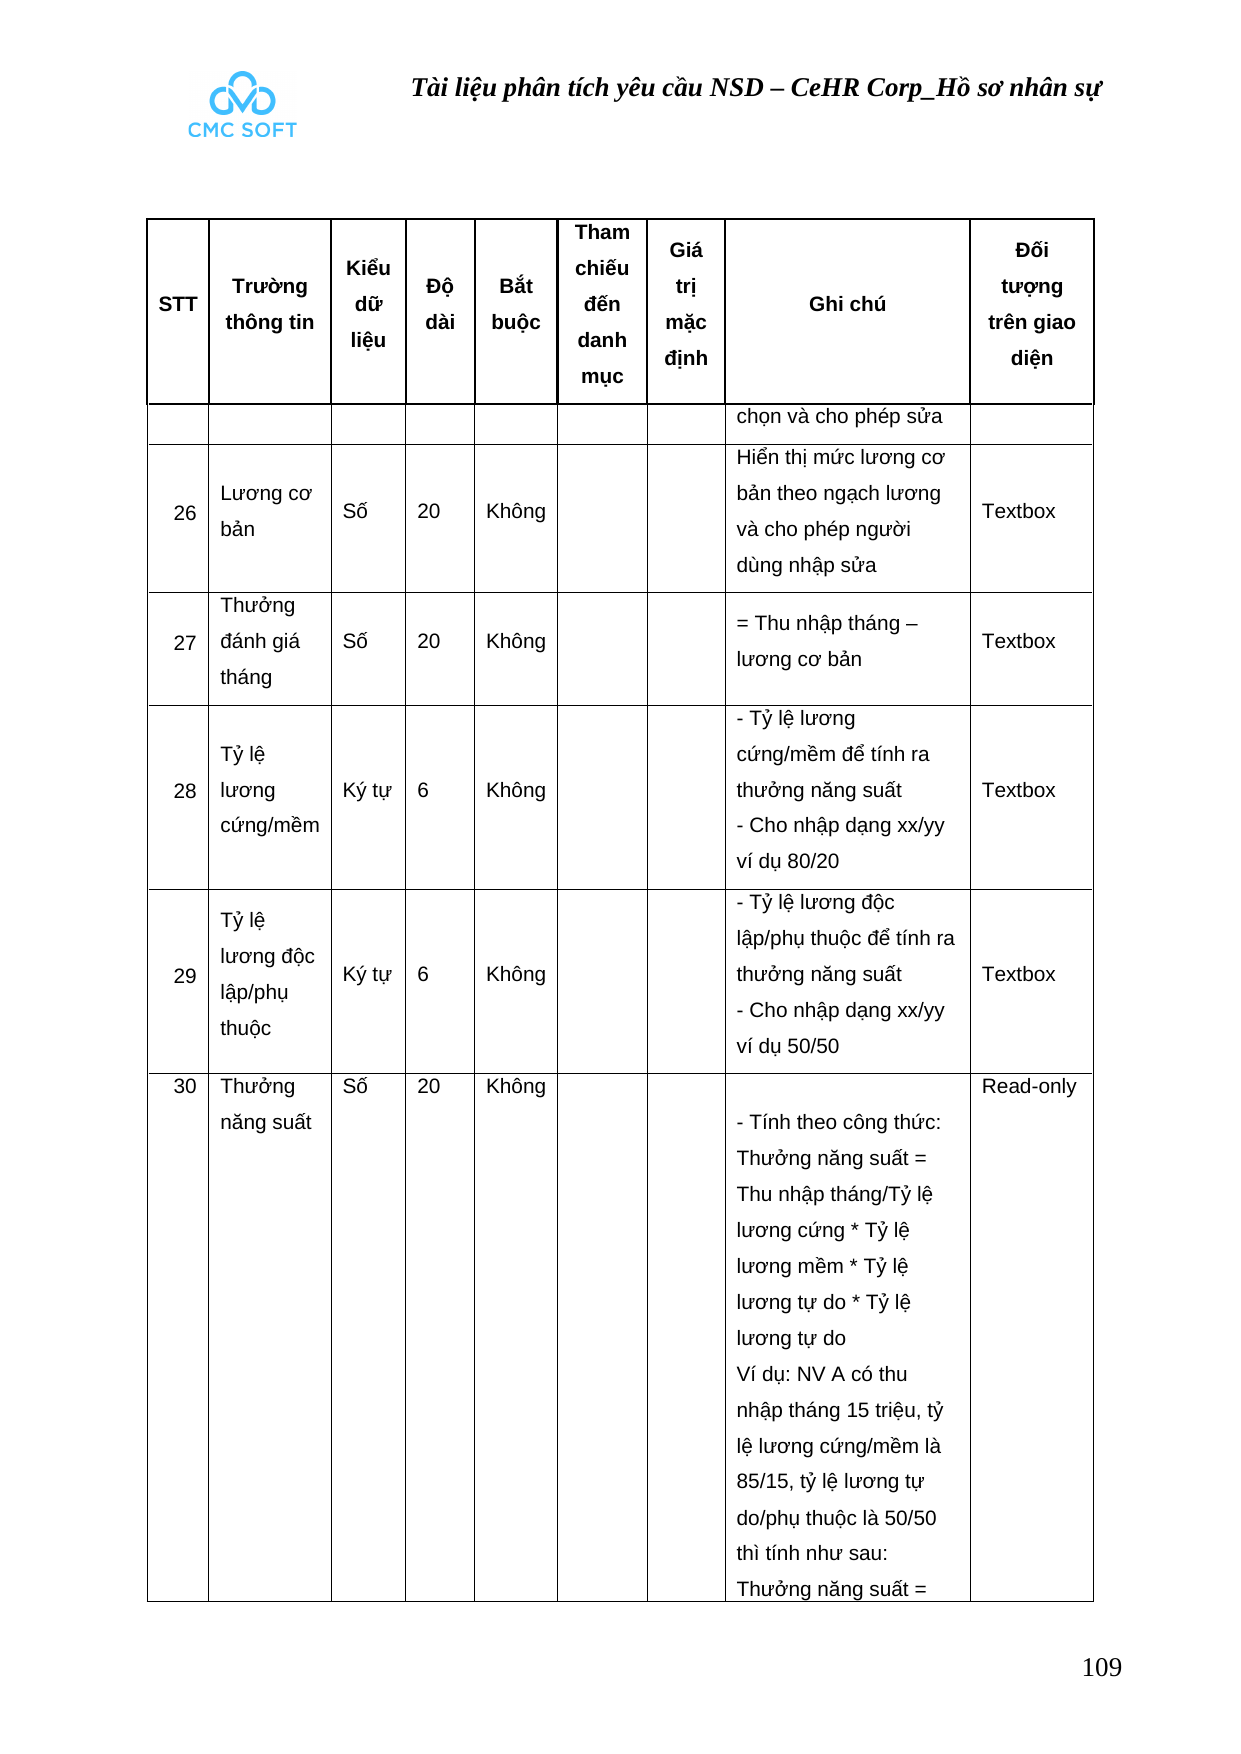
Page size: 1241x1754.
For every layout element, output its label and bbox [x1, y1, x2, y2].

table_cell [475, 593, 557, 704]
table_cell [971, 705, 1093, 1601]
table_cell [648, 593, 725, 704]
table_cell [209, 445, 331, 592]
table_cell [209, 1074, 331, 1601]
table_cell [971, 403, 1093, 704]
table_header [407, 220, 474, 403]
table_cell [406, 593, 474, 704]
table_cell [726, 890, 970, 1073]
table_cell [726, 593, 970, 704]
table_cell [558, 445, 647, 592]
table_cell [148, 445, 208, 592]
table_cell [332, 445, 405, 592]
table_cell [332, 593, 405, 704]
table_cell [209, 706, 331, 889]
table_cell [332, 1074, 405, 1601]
picture [188, 71, 297, 137]
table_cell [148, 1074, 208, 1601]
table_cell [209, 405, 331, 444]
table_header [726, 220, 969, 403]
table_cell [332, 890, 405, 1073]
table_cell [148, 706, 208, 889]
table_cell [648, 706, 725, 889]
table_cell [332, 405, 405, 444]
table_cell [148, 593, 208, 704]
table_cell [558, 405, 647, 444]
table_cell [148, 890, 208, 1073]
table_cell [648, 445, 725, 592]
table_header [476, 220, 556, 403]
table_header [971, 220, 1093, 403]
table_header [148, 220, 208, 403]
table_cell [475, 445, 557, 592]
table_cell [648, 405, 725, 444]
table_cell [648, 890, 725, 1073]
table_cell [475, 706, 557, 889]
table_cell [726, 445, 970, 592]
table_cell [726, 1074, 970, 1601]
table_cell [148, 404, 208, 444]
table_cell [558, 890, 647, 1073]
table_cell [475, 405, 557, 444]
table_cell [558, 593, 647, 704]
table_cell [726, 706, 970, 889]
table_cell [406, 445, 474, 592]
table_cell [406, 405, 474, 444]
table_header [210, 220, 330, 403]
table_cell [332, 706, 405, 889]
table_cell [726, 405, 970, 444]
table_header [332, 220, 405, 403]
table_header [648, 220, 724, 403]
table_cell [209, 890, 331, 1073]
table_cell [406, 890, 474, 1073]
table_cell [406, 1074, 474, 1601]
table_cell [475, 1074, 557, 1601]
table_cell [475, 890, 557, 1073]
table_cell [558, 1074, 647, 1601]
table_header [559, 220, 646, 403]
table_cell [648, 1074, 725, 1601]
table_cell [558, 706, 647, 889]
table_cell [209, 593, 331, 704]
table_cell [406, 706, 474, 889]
